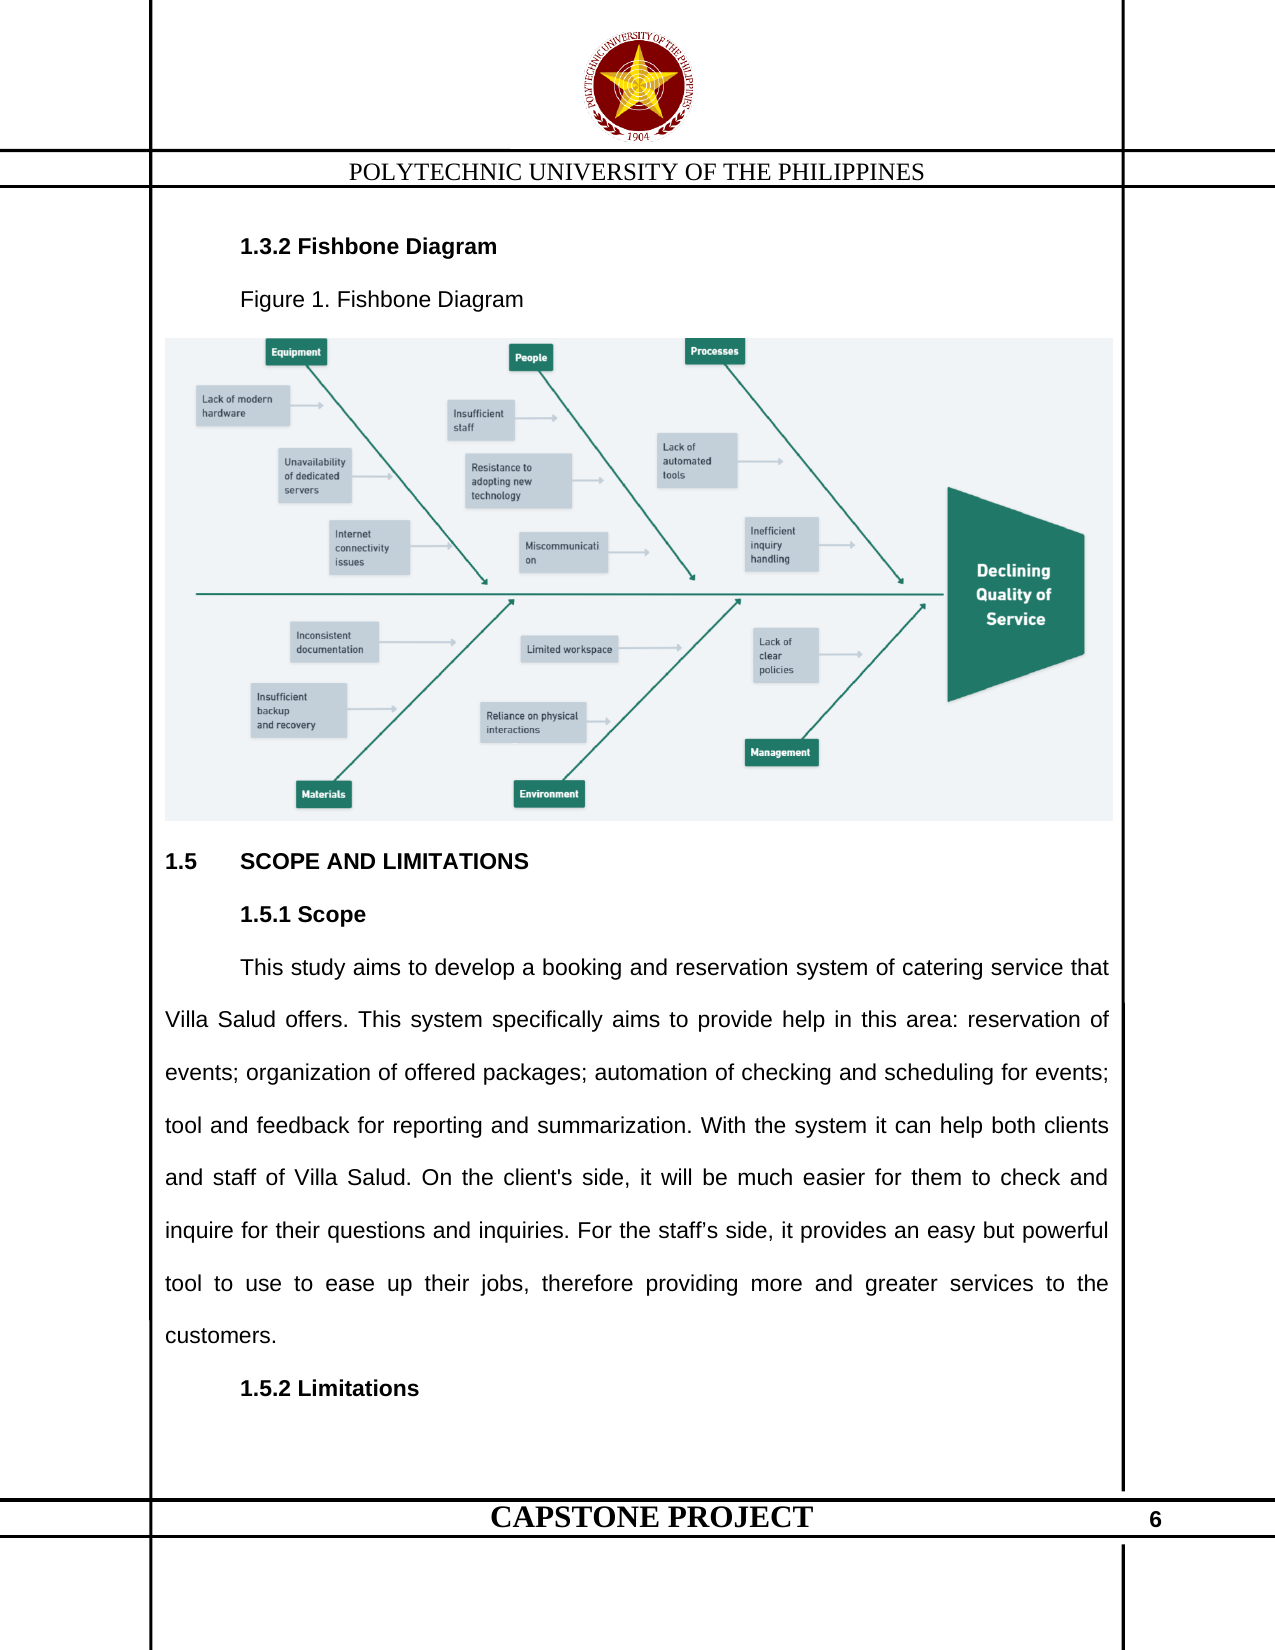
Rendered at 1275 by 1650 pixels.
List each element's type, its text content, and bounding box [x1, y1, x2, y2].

text 1.3.2 Fishbone Diagram [165, 233, 1110, 259]
text Figure 1. Fishbone Diagram [165, 286, 1110, 312]
text 1.5.1 Scope [165, 901, 1110, 927]
text This study aims to develop a booking and reservation system of catering service that Villa Salud offers. This system specifically aims to provide help in this area: reservation of events; organization of offered packages; automation of checking and scheduling for events; tool and feedback for reporting and summarization. With the system it can help both clients and staff of Villa Salud. On the client's side, it will be much easier for them to check and inquire for their questions and inquiries. For the staff’s side, it provides an easy but powerful tool to use to ease up their jobs, therefore providing more and greater services to the customers. [165, 953, 1110, 1349]
picture [165, 338, 1113, 821]
picture [582, 31, 694, 142]
text 1.5.2 Limitations [165, 1375, 1110, 1401]
text 1.5 SCOPE AND LIMITATIONS [165, 848, 1110, 874]
